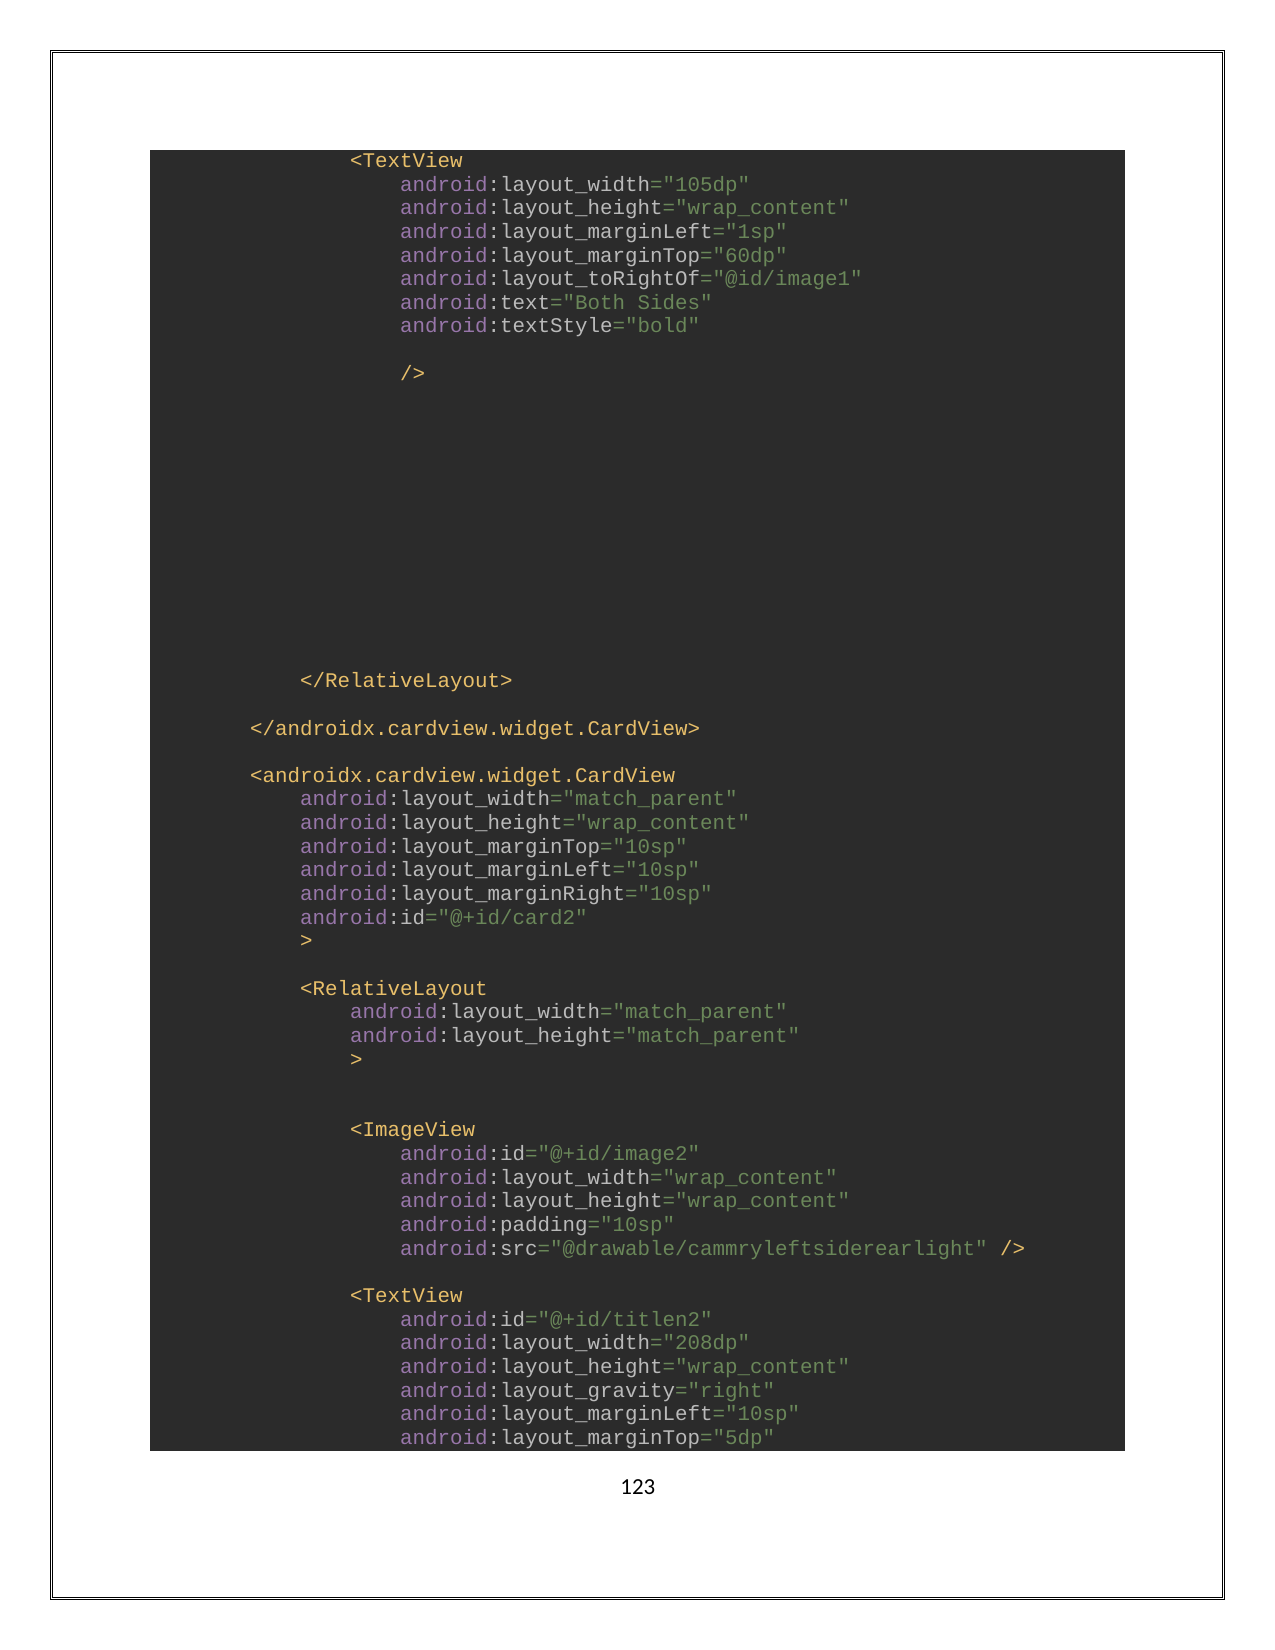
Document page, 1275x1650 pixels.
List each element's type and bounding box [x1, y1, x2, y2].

text [150, 150, 1125, 1451]
